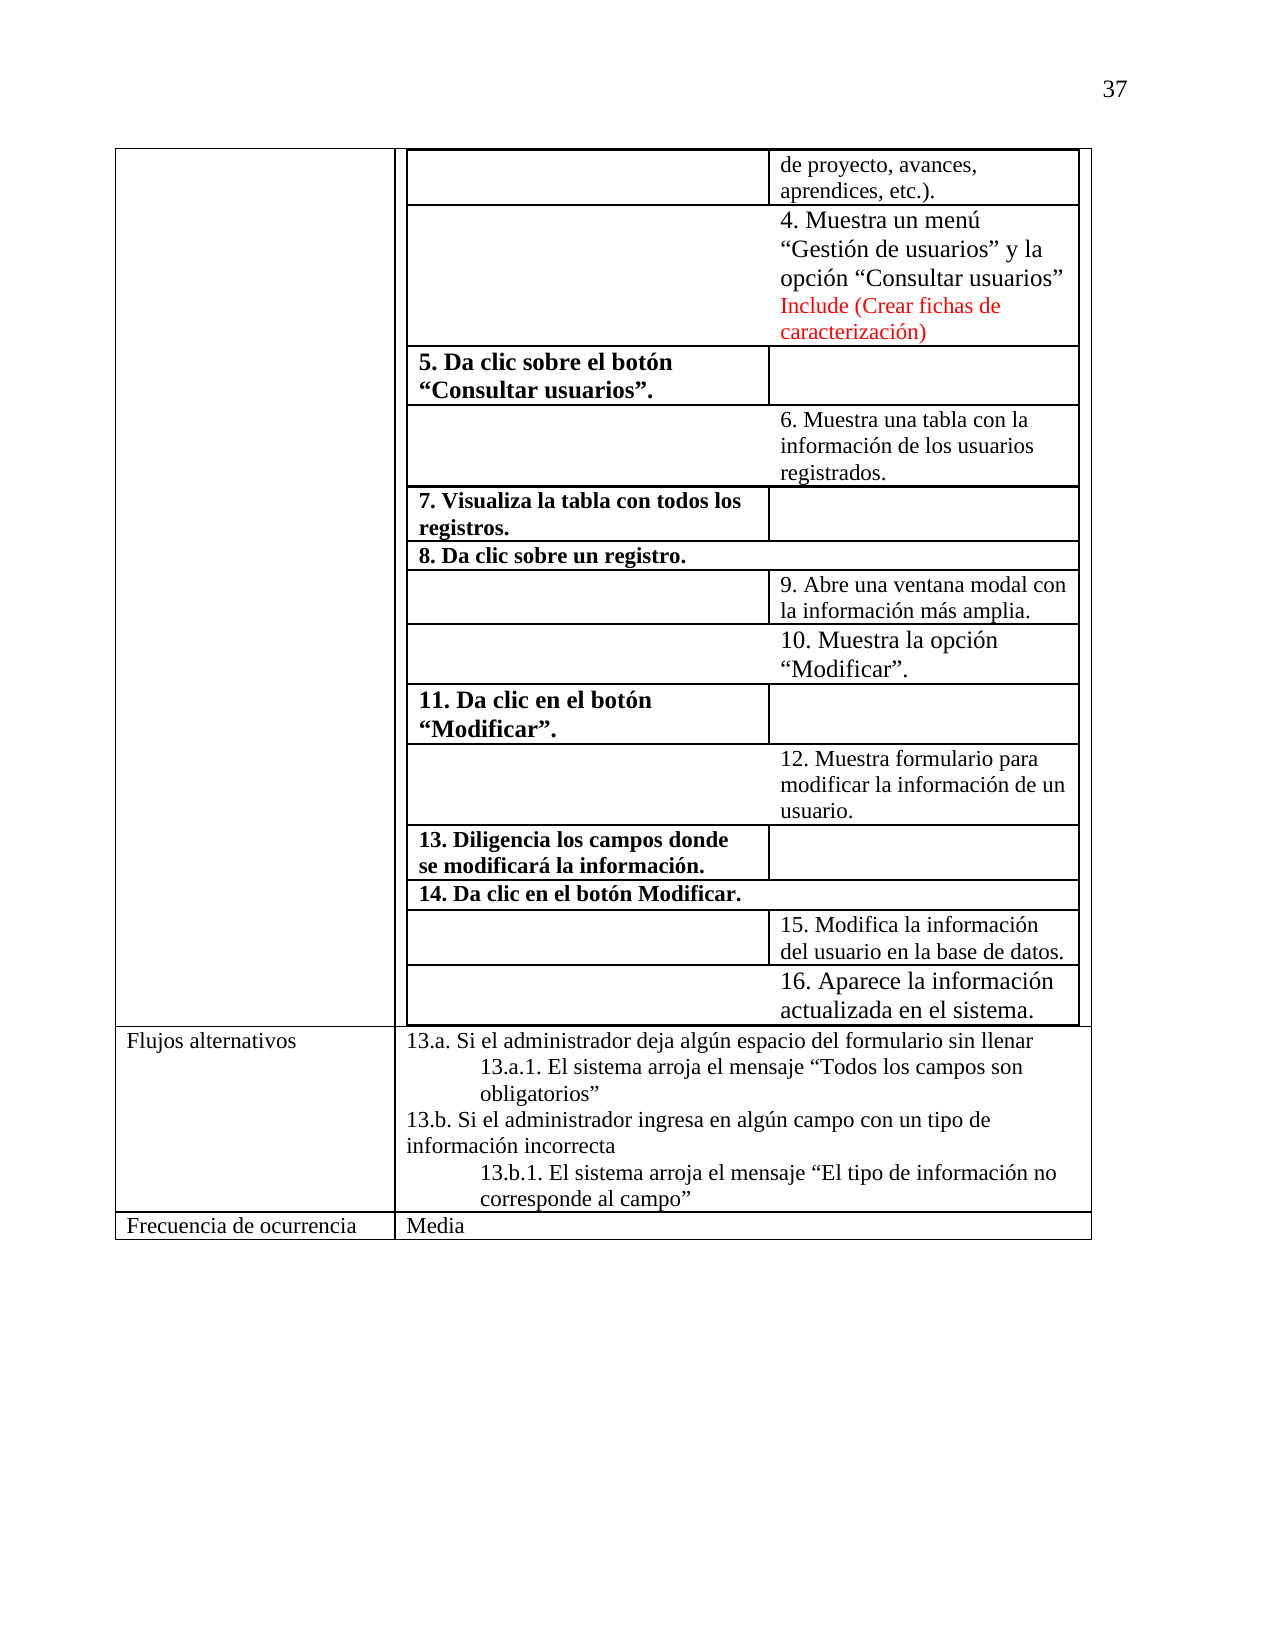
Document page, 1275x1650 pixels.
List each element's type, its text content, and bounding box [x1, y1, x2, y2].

table_cell [408, 625, 1078, 683]
table_cell [408, 151, 768, 204]
table_cell [408, 571, 768, 623]
table_cell [408, 966, 1078, 1024]
table_cell [396, 149, 406, 1026]
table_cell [116, 149, 394, 1026]
table_cell [770, 571, 1078, 623]
table_cell [408, 826, 768, 879]
table_cell [408, 881, 1078, 909]
table_cell Media [396, 1213, 1091, 1239]
table_cell 13.a. Si el administrador deja algún espacio del formulario sin llenar 13.a.1. El sistema arroja el mensaje “Todos los campos son obligatorios” 13.b. Si el administrador ingresa en algún campo con un tipo de información incorrecta 13.b.1. El sistema arroja el mensaje “El tipo de información no corresponde al campo” [396, 1027, 1091, 1211]
table_cell [408, 206, 1078, 345]
table_cell [408, 488, 768, 540]
table_cell [408, 406, 1078, 485]
table_cell [770, 488, 1078, 540]
table_cell Flujos alternativos [116, 1027, 394, 1211]
table_cell [408, 347, 768, 404]
table_cell [770, 911, 1078, 964]
table_cell [408, 911, 768, 964]
table_cell [1080, 149, 1091, 1026]
table_cell [770, 347, 1078, 404]
table_cell [408, 745, 1078, 824]
table_cell [408, 542, 1078, 569]
table_cell [770, 151, 1078, 204]
table_cell [408, 685, 768, 743]
table_cell Frecuencia de ocurrencia [116, 1213, 394, 1239]
table_cell [770, 826, 1078, 879]
table_cell [770, 685, 1078, 743]
